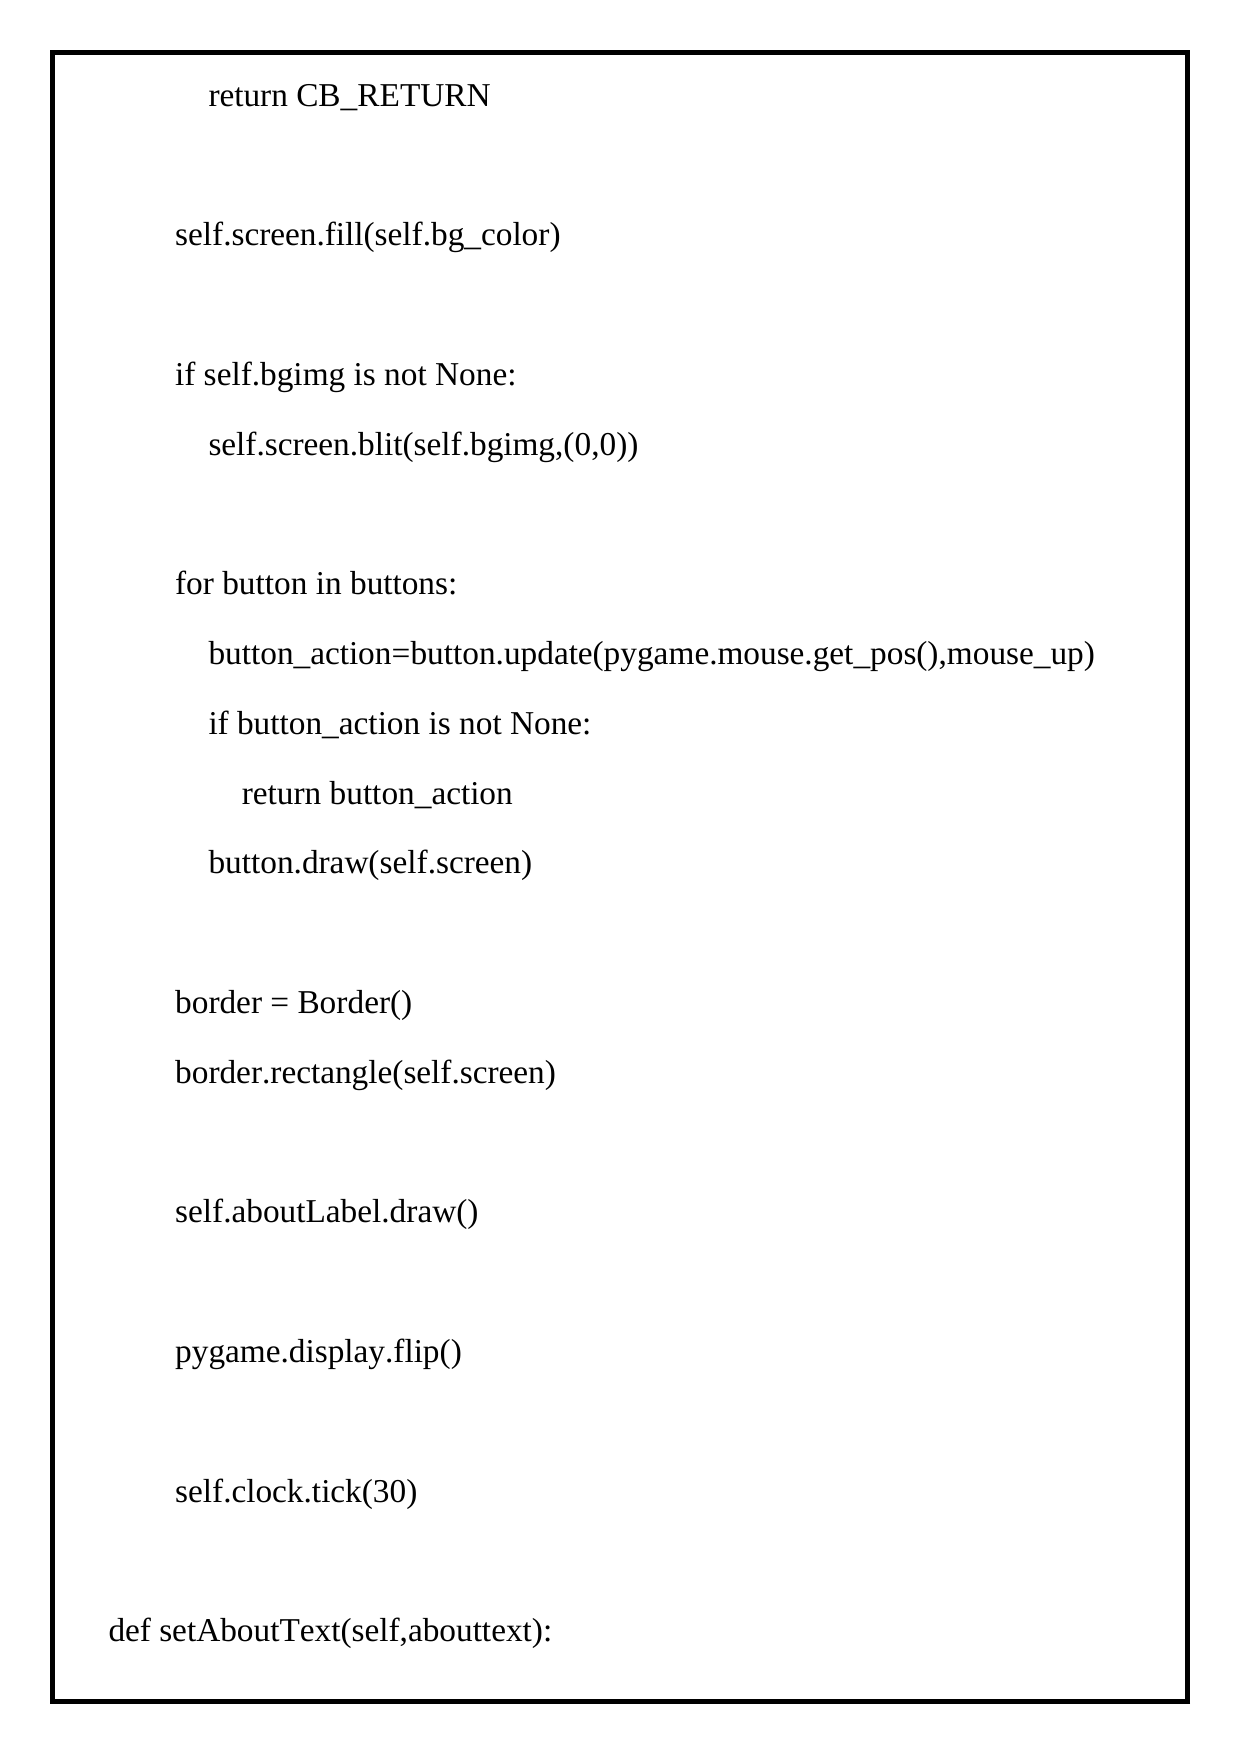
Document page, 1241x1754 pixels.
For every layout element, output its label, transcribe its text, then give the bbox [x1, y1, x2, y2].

list self.aboutLabel.draw() [75, 1192, 1165, 1230]
list self.clock.tick(30) [75, 1471, 1165, 1509]
list pygame.display.flip() [75, 1331, 1165, 1369]
list if button_action is not None: [75, 703, 1165, 741]
list if self.bgimg is not None: [75, 354, 1165, 392]
list border.rectangle(self.screen) [75, 1052, 1165, 1090]
list self.screen.blit(self.bgimg,(0,0)) [75, 424, 1165, 462]
list button_action=button.update(pygame.mouse.get_pos(),mouse_up) [75, 633, 1165, 672]
list def setAboutText(self,abouttext): [75, 1610, 1165, 1649]
list self.screen.fill(self.bg_color) [75, 214, 1165, 253]
list return CB_RETURN [75, 75, 1165, 113]
list button.draw(self.screen) [75, 843, 1165, 881]
list for button in buttons: [75, 563, 1165, 602]
list border = Border() [75, 982, 1165, 1021]
list return button_action [75, 773, 1165, 811]
